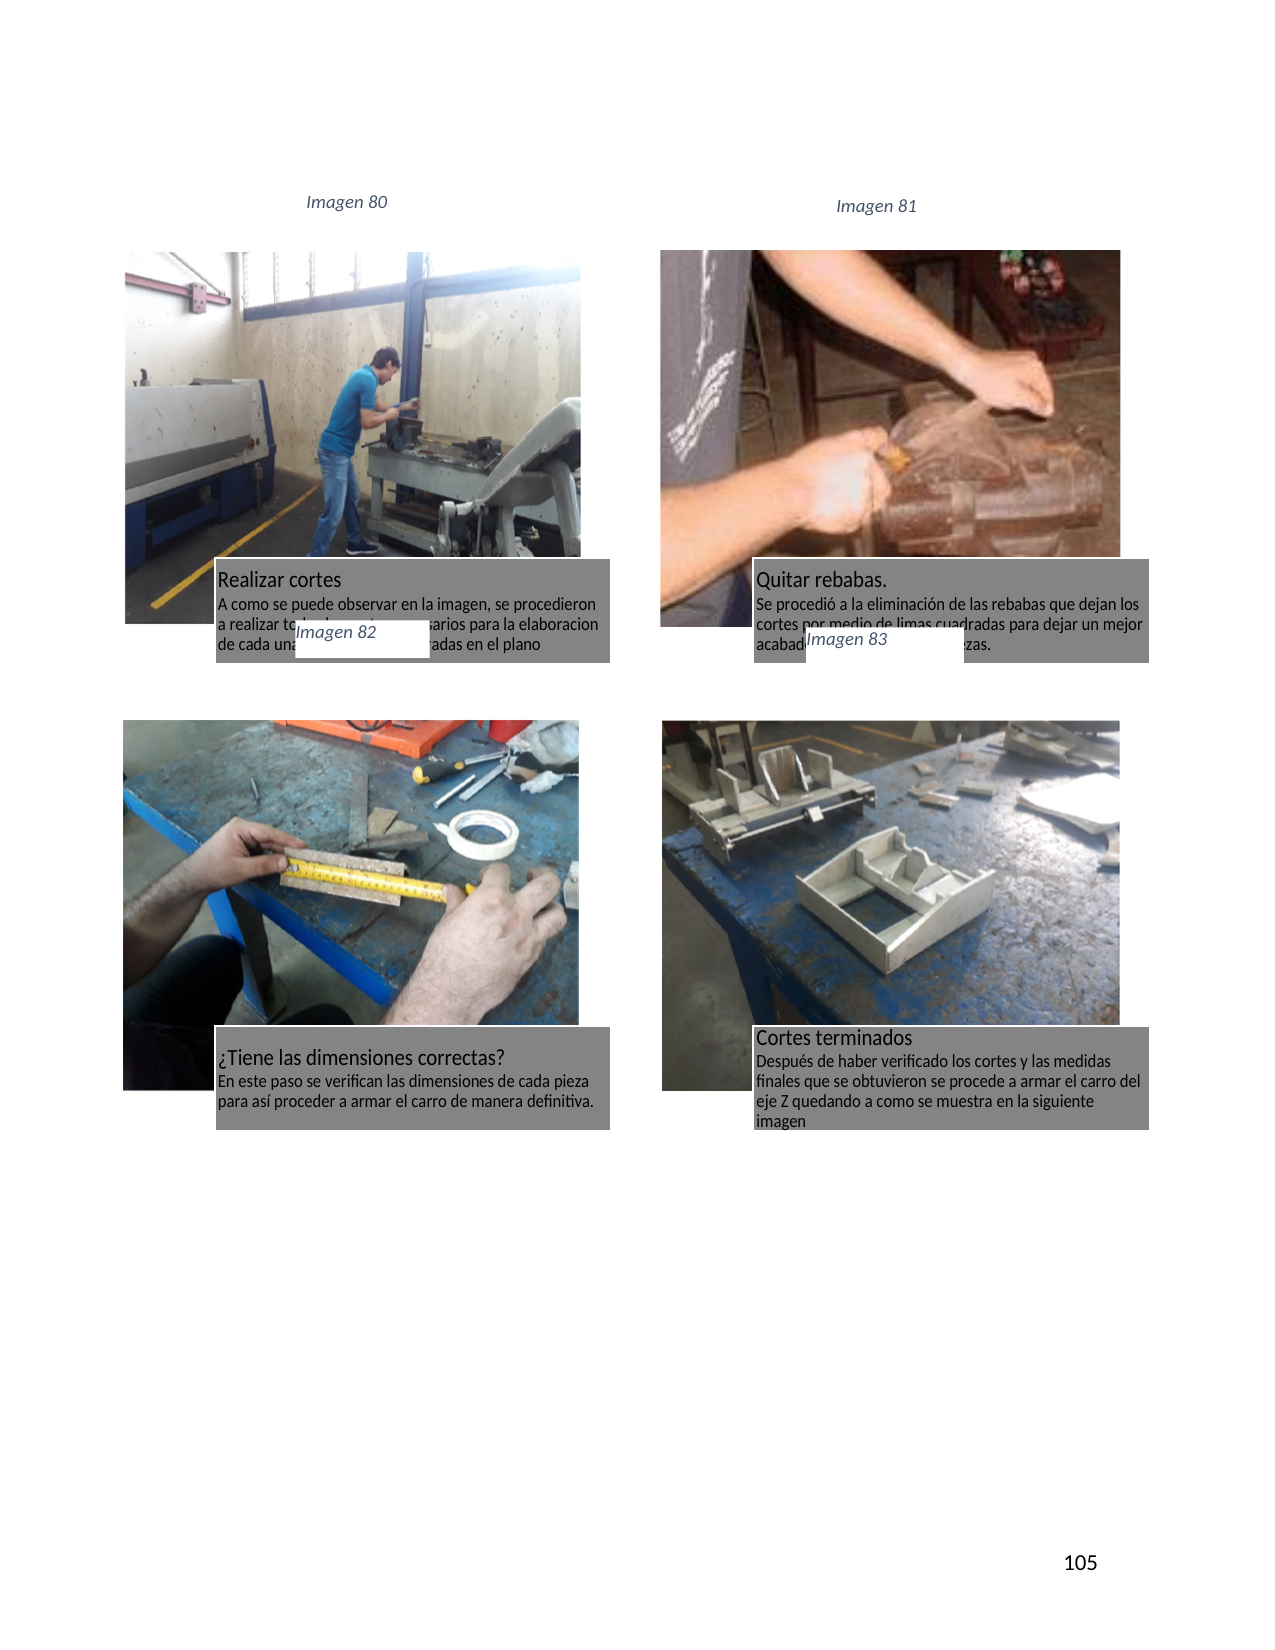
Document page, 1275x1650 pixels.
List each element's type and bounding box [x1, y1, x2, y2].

picture [660, 718, 1121, 1094]
picture [122, 718, 582, 1094]
picture [660, 250, 1121, 627]
picture [122, 250, 582, 627]
